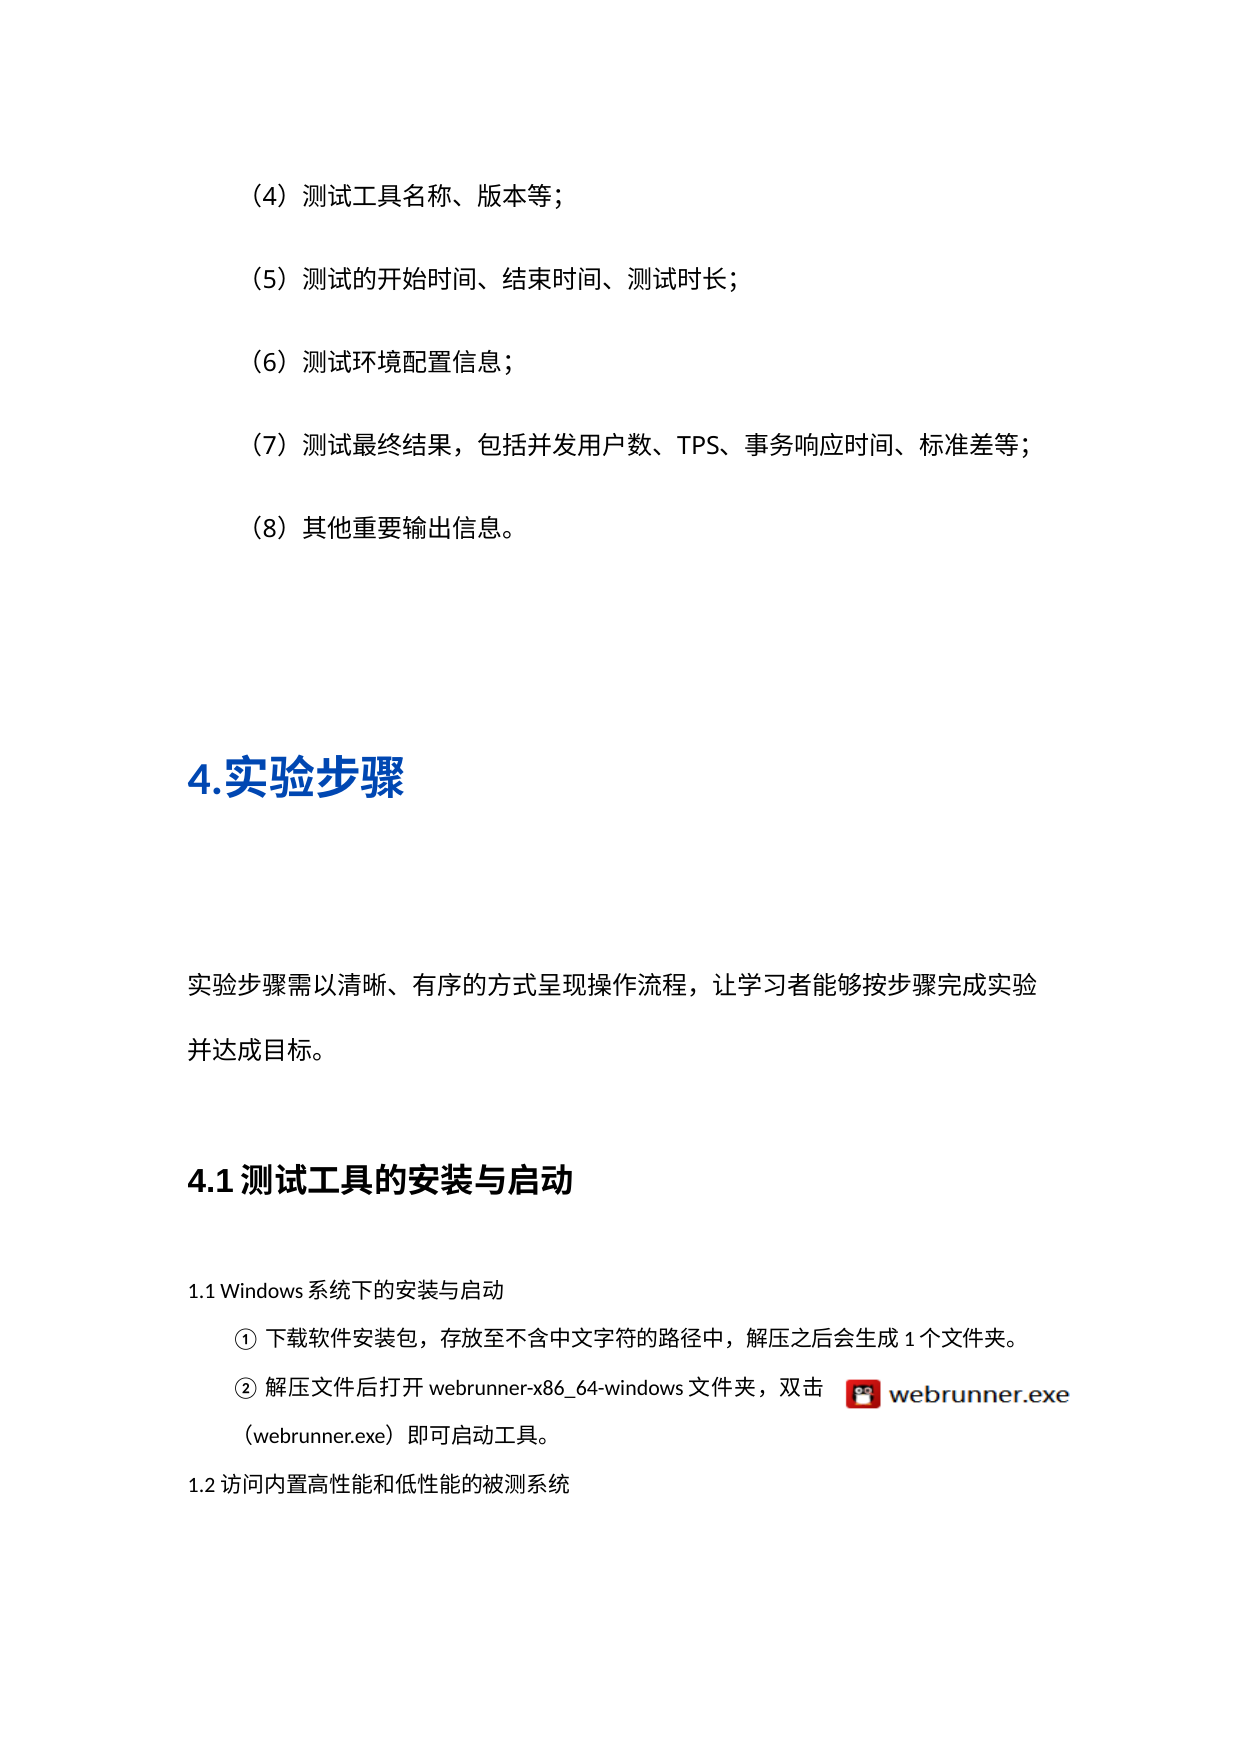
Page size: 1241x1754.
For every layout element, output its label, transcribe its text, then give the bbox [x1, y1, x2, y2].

picture [842, 1369, 1077, 1412]
text （4）测试工具名称、版本等； [187, 162, 1053, 227]
text 实验步骤需以清晰、有序的方式呈现操作流程，让学习者能够按步骤完成实验并达成目标。 [187, 951, 1053, 1081]
text （8）其他重要输出信息。 [187, 494, 1053, 559]
subtitle 4.实验步骤 [187, 726, 1053, 824]
list ①下载软件安装包，存放至不含中文字符的路径中，解压之后会生成1个文件夹。 [187, 1321, 1053, 1353]
list Windows系统下的安装与启动 [187, 1272, 1053, 1305]
text （7）测试最终结果，包括并发用户数、TPS、事务响应时间、标准差等； [187, 411, 1053, 476]
list ②解压文件后打开webrunner-x86_64-windows文件夹，双击 （webrunner.exe）即可启动工具。 [187, 1369, 1053, 1450]
text （5）测试的开始时间、结束时间、测试时长； [187, 245, 1053, 310]
subtitle 4.1测试工具的安装与启动 [187, 1146, 1053, 1211]
text （6）测试环境配置信息； [187, 328, 1053, 393]
list 访问内置高性能和低性能的被测系统 [187, 1466, 1053, 1499]
